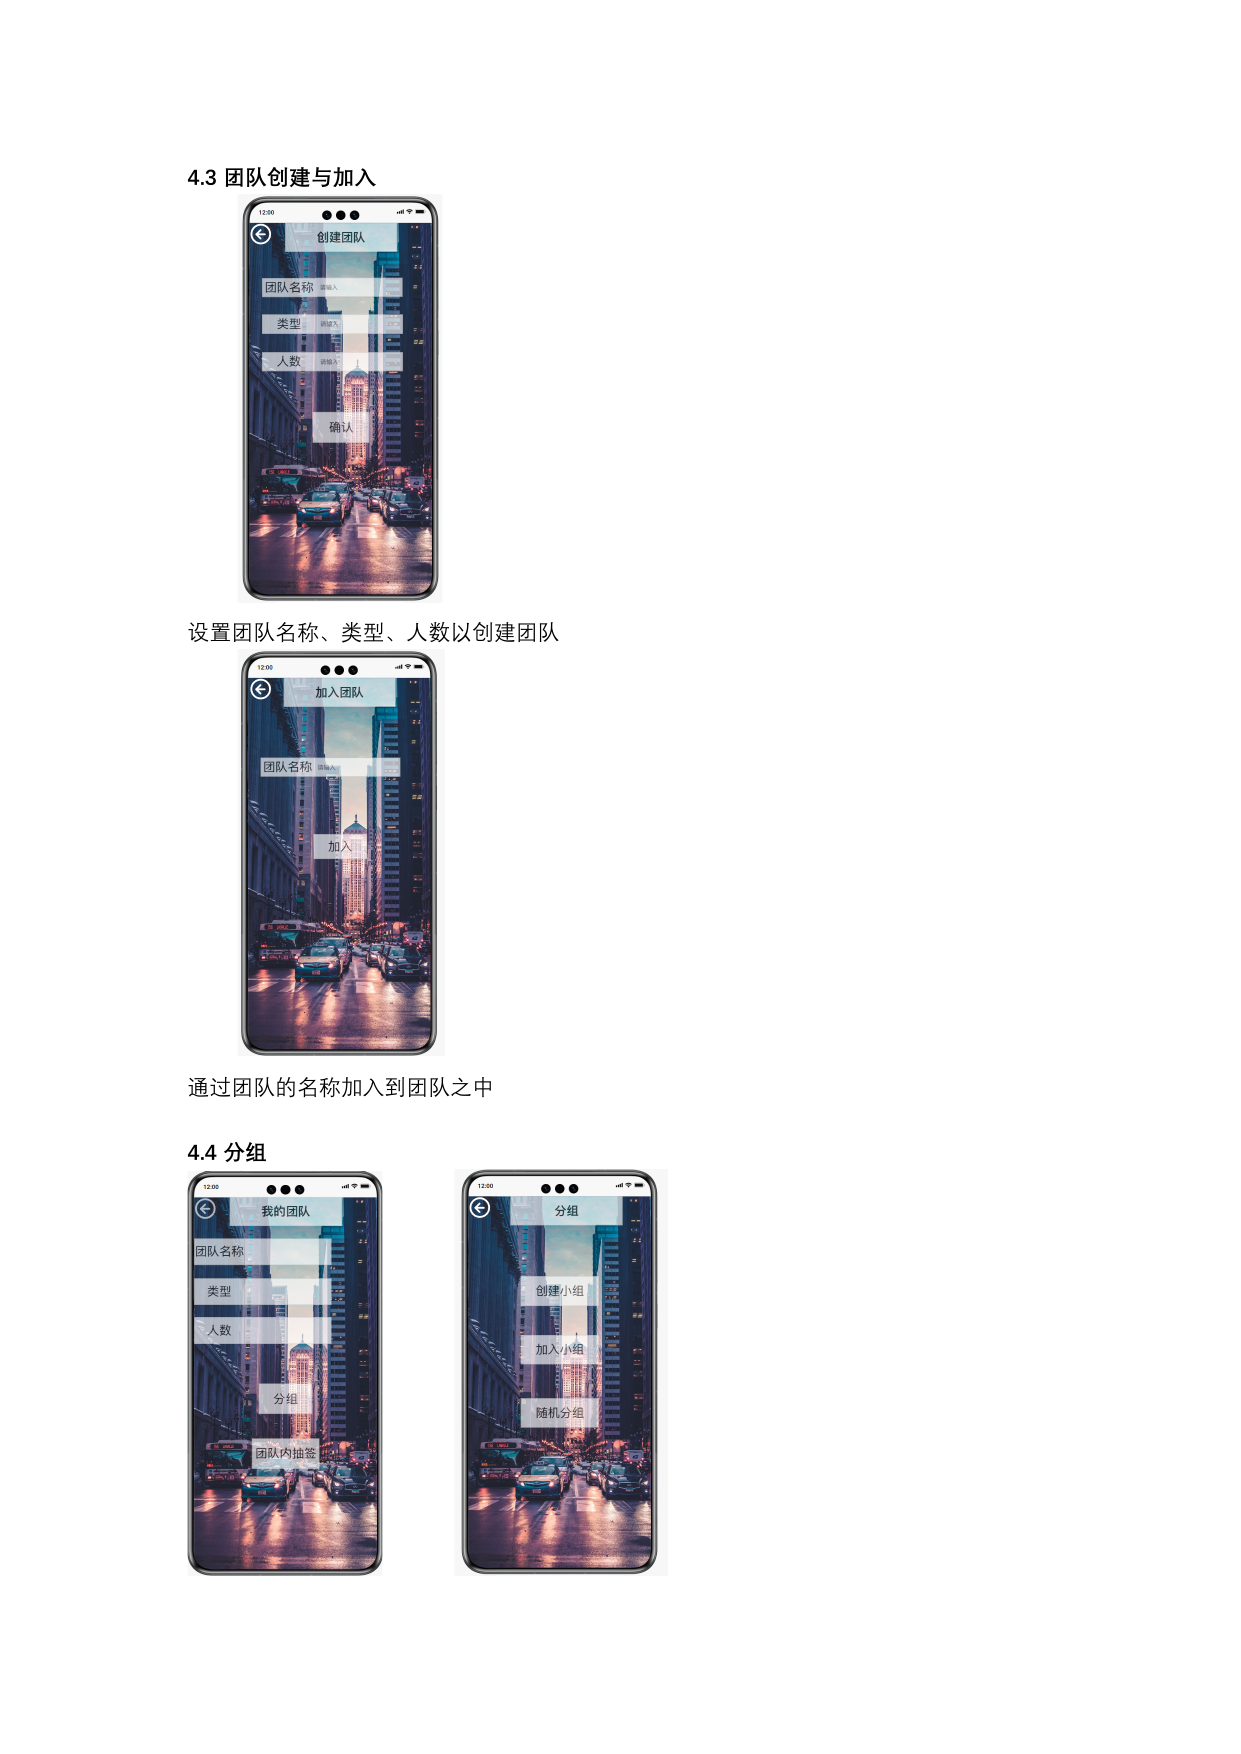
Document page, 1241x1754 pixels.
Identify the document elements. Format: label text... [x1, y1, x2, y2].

picture [454, 1169, 668, 1576]
text 4.4 分组 [187, 1137, 1053, 1169]
text 通过团队的名称加入到团队之中 [187, 1072, 1053, 1104]
picture [237, 194, 443, 603]
picture [237, 649, 445, 1056]
picture [187, 1171, 383, 1576]
text 4.3 团队创建与加入 [187, 162, 1053, 194]
text 设置团队名称、类型、人数以创建团队 [187, 617, 1053, 649]
